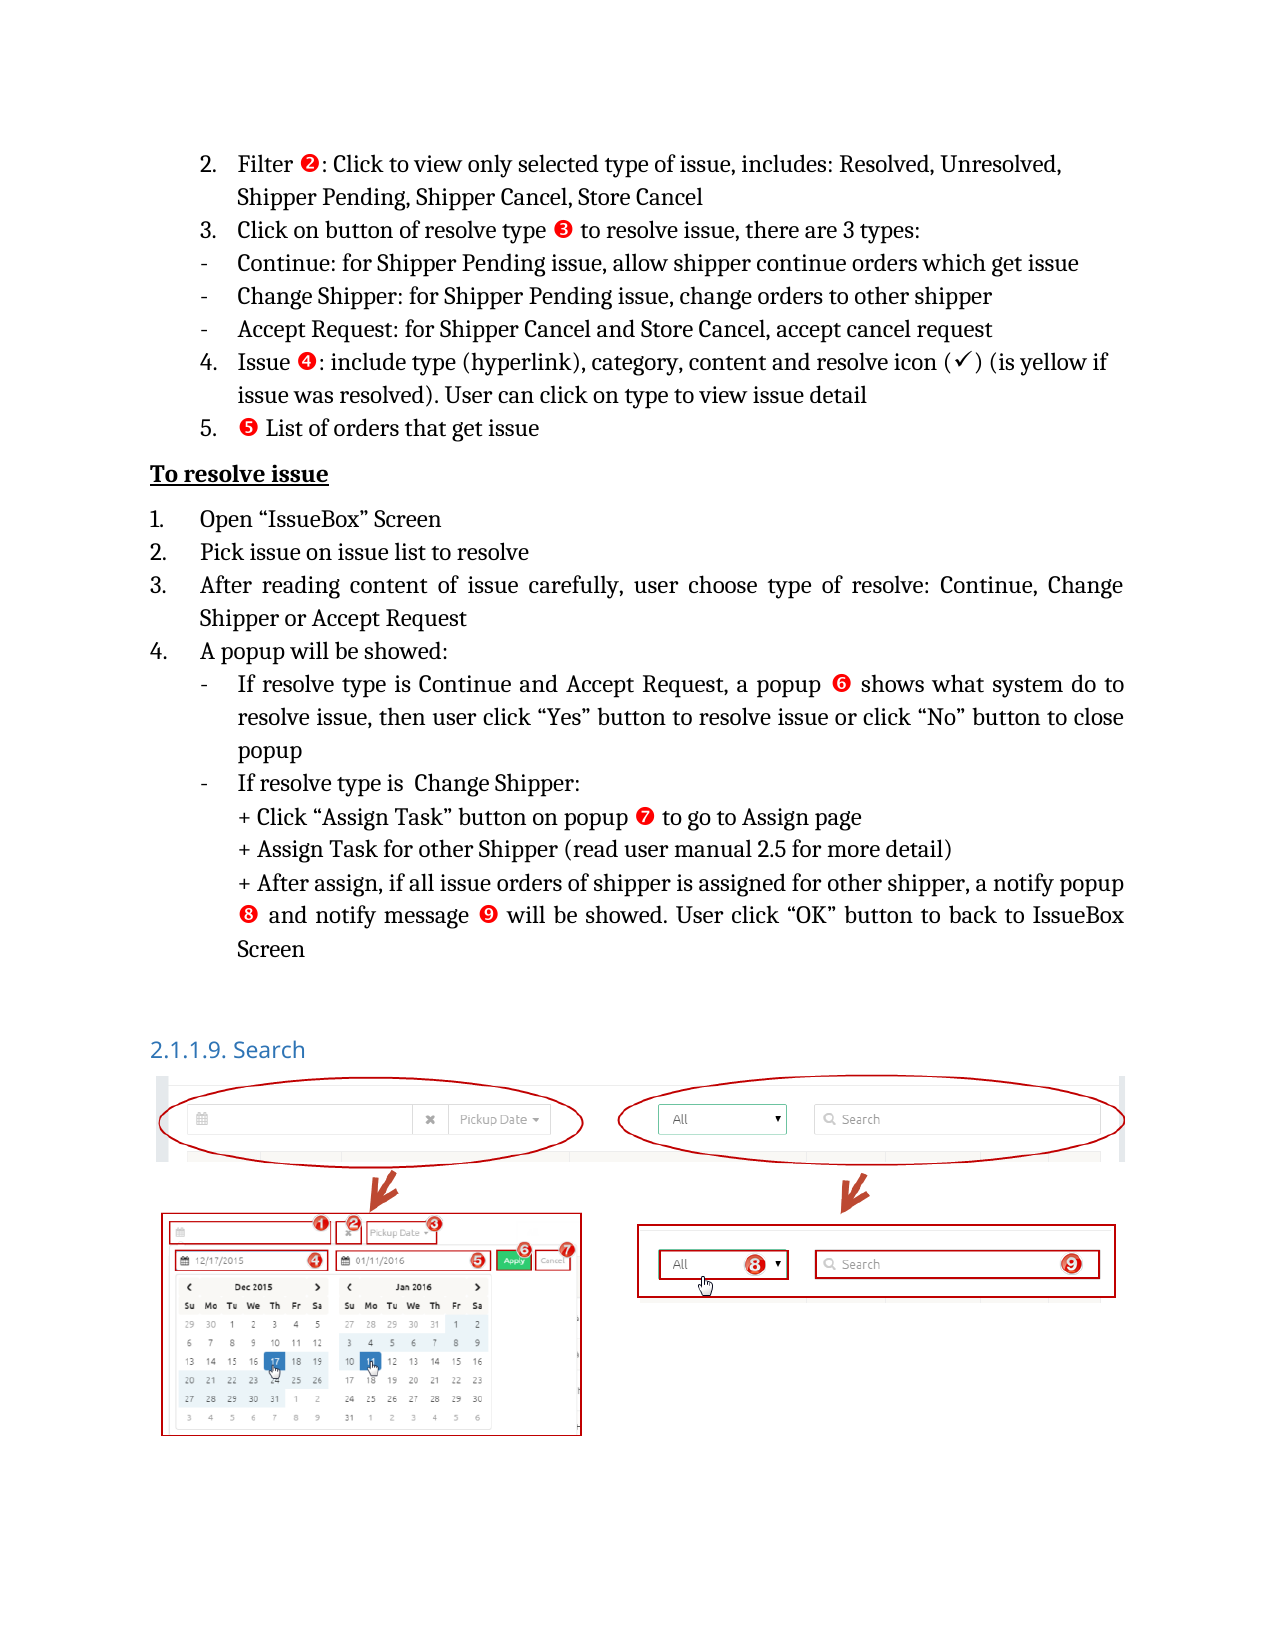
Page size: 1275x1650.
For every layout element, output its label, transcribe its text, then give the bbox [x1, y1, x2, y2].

list Pick issue on issue list to resolve [150, 538, 1125, 567]
list Accept Request: for Shipper Cancel and Store Cancel, accept cancel request [200, 315, 1125, 344]
list Filter : Click to view only selected type of issue, includes: Resolved, Unresolved, Shipper Pending, Shipper Cancel, Store Cancel [200, 150, 1125, 212]
text To resolve issue [150, 460, 1125, 488]
list Change Shipper: for Shipper Pending issue, change orders to other shipper [200, 282, 1125, 311]
list Issue : include type (hyperlink), category, content and resolve icon () (is yellow if issue was resolved). User can click on type to view issue detail [200, 348, 1125, 410]
list Continue: for Shipper Pending issue, allow shipper continue orders which get issue [200, 249, 1125, 278]
list + After assign, if all issue orders of shipper is assigned for other shipper, a notify popup and notify message will be showed. User click “OK” button to back to IssueBox Screen [237, 868, 1125, 963]
list + Assign Task for other Shipper (read user manual 2.5 for more detail) [237, 835, 1125, 864]
subtitle 2.1.1.9. Search [150, 1034, 1125, 1065]
list A popup will be showed: [150, 637, 1125, 666]
picture [150, 1067, 1125, 1455]
list Click on button of resolve type to resolve issue, there are 3 types: [200, 216, 1125, 245]
list Open “IssueBox” Screen [150, 505, 1125, 534]
list If resolve type is Continue and Accept Request, a popup shows what system do to resolve issue, then user click “Yes” button to resolve issue or click “No” button to close popup [200, 670, 1125, 765]
list + Click “Assign Task” button on popup to go to Assign page [237, 802, 1125, 831]
list If resolve type is Change Shipper: [200, 769, 1125, 798]
list After reading content of issue carefully, user choose type of resolve: Continue, Change Shipper or Accept Request [150, 571, 1125, 633]
list List of orders that get issue [200, 414, 1125, 443]
